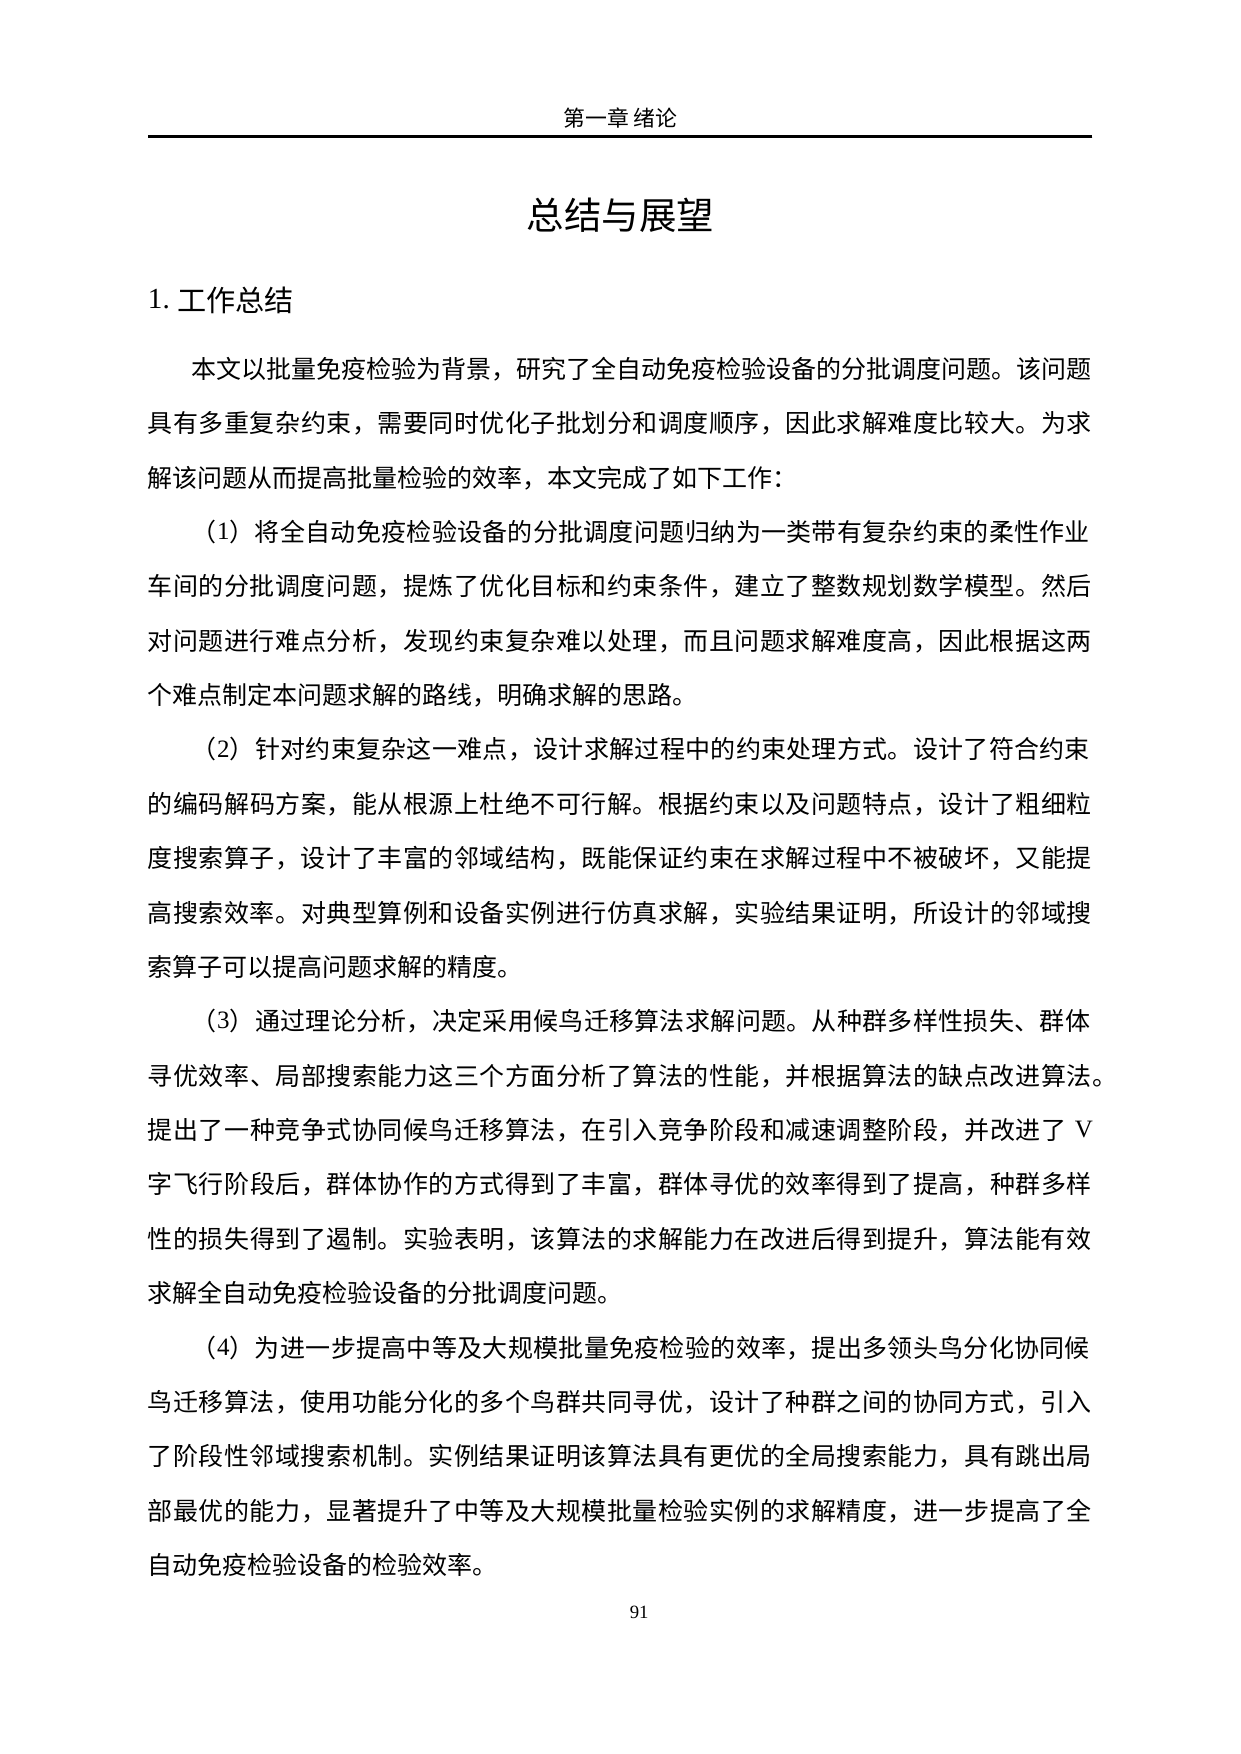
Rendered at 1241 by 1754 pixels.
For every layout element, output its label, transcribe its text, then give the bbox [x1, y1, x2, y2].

text （1）将全自动免疫检验设备的分批调度问题归纳为一类带有复杂约束的柔性作业车间的分批调度问题，提炼了优化目标和约束条件，建立了整数规划数学模型。然后对问题进行难点分析，发现约束复杂难以处理，而且问题求解难度高，因此根据这两个难点制定本问题求解的路线，明确求解的思路。 [148, 512, 1092, 712]
text 本文以批量免疫检验为背景，研究了全自动免疫检验设备的分批调度问题。该问题具有多重复杂约束，需要同时优化子批划分和调度顺序，因此求解难度比较大。为求解该问题从而提高批量检验的效率，本文完成了如下工作： [148, 349, 1092, 494]
text （2）针对约束复杂这一难点，设计求解过程中的约束处理方式。设计了符合约束的编码解码方案，能从根源上杜绝不可行解。根据约束以及问题特点，设计了粗细粒度搜索算子，设计了丰富的邻域结构，既能保证约束在求解过程中不被破坏，又能提高搜索效率。对典型算例和设备实例进行仿真求解，实验结果证明，所设计的邻域搜索算子可以提高问题求解的精度。 [148, 730, 1092, 984]
text （4）为进一步提高中等及大规模批量免疫检验的效率，提出多领头鸟分化协同候鸟迁移算法，使用功能分化的多个鸟群共同寻优，设计了种群之间的协同方式，引入了阶段性邻域搜索机制。实例结果证明该算法具有更优的全局搜索能力，具有跳出局部最优的能力，显著提升了中等及大规模批量检验实例的求解精度，进一步提高了全自动免疫检验设备的检验效率。 [148, 1328, 1092, 1582]
subtitle 1. 工作总结 [148, 264, 1092, 332]
text （3）通过理论分析，决定采用候鸟迁移算法求解问题。从种群多样性损失、群体寻优效率、局部搜索能力这三个方面分析了算法的性能，并根据算法的缺点改进算法。提出了一种竞争式协同候鸟迁移算法，在引入竞争阶段和减速调整阶段，并改进了V字飞行阶段后，群体协作的方式得到了丰富，群体寻优的效率得到了提高，种群多样性的损失得到了遏制。实验表明，该算法的求解能力在改进后得到提升，算法能有效求解全自动免疫检验设备的分批调度问题。 [148, 1002, 1092, 1310]
subtitle 总结与展望 [148, 179, 1092, 247]
